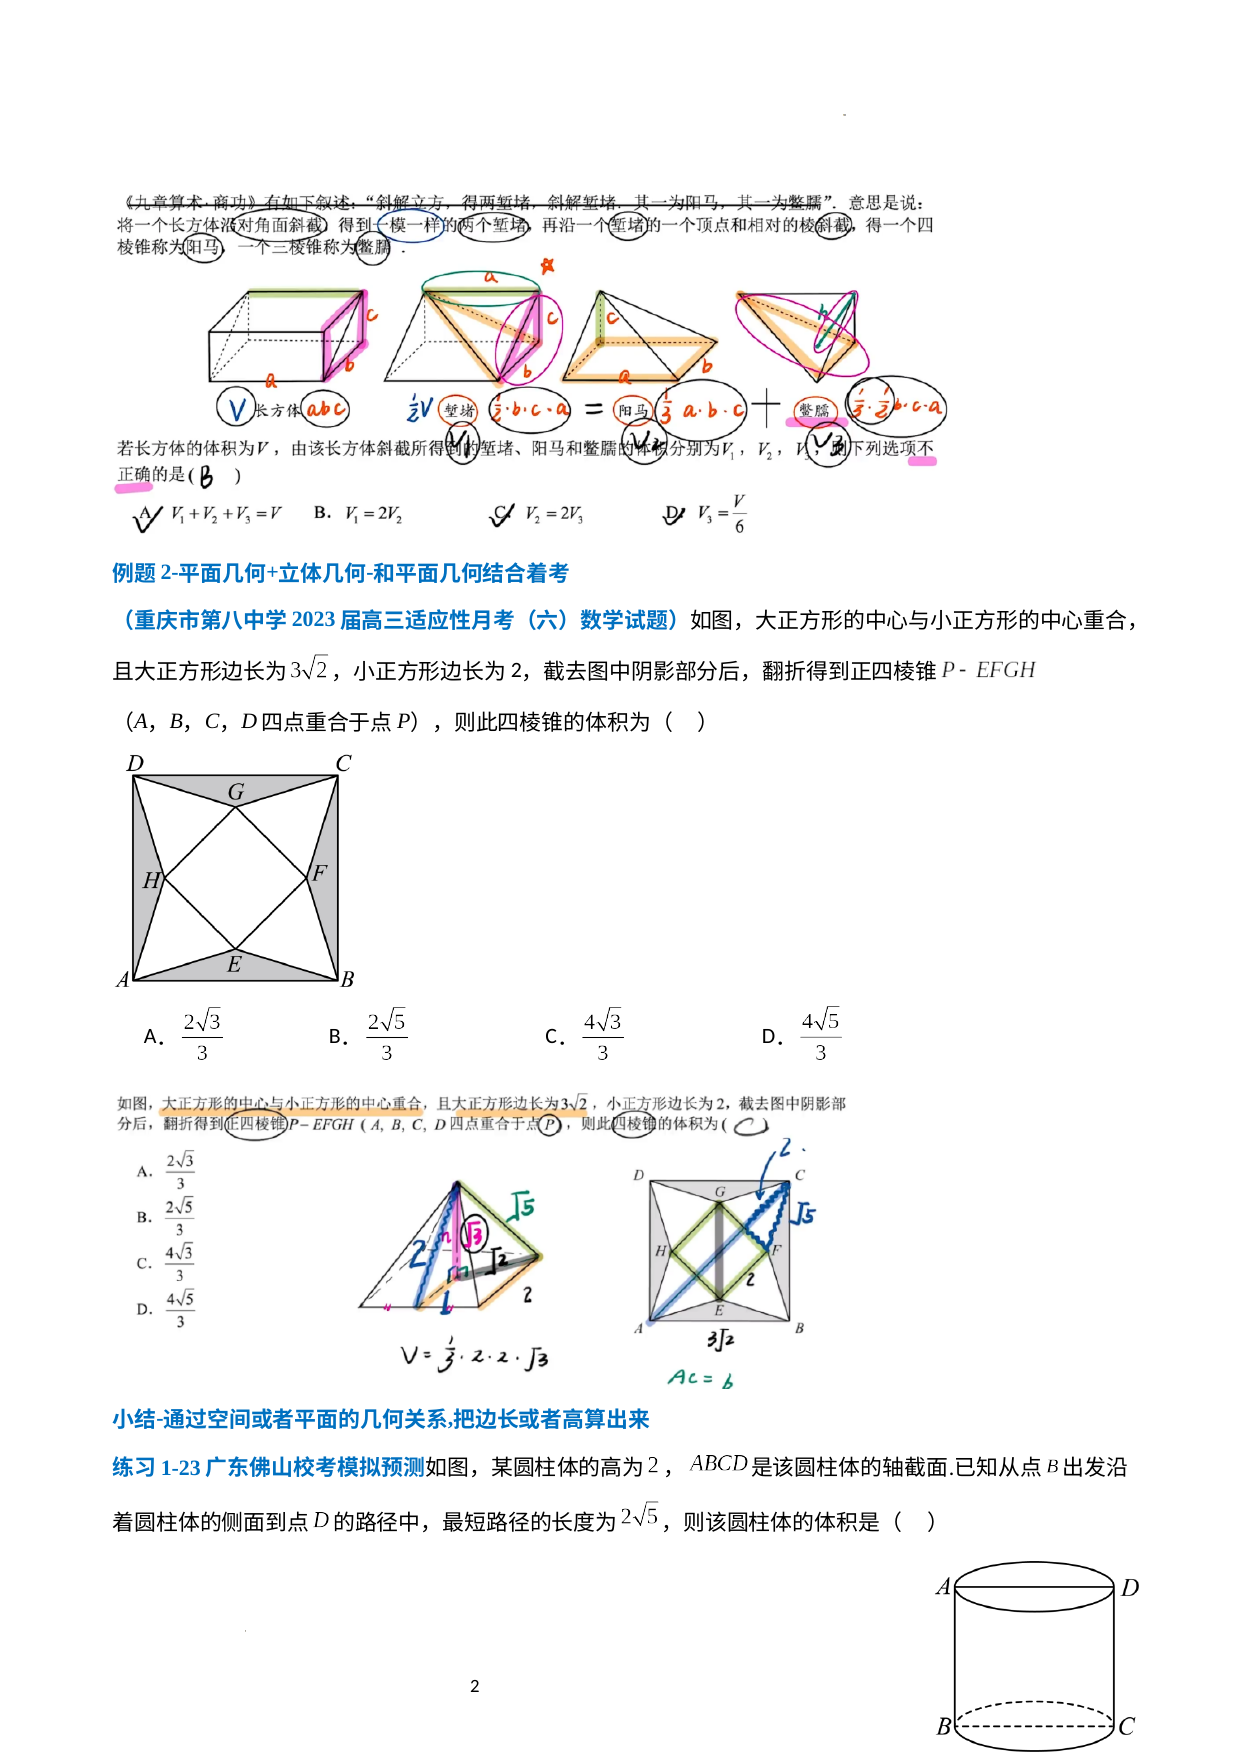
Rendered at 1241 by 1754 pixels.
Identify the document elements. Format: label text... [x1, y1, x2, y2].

text （重庆市第八中学2023届高三适应性月考（六）数学试题）如图，大正方形的中心与小正方形的中心重合，且大正方形边长为，小正方形边长为2，截去图中阴影部分后，翻折得到正四棱锥（A，B，C，D四点重合于点P），则此四棱锥的体积为（ ） [112, 603, 1128, 736]
text 练习1-23广东佛山校考模拟预测如图，某圆柱体的高为，是该圆柱体的轴截面.已知从点出发沿着圆柱体的侧面到点的路径中，最短路径的长度为，则该圆柱体的体积是（ ） [112, 1449, 1128, 1537]
text A． B． C． D． [143, 1002, 1128, 1070]
text 例题2-平面几何+立体几何-和平面几何结合着考 [112, 556, 1128, 587]
picture [112, 1086, 856, 1389]
picture [932, 1558, 1141, 1754]
picture [112, 752, 356, 989]
picture [112, 183, 951, 543]
text 小结-通过空间或者平面的几何关系,把边长或者高算出来 [112, 1402, 1128, 1433]
